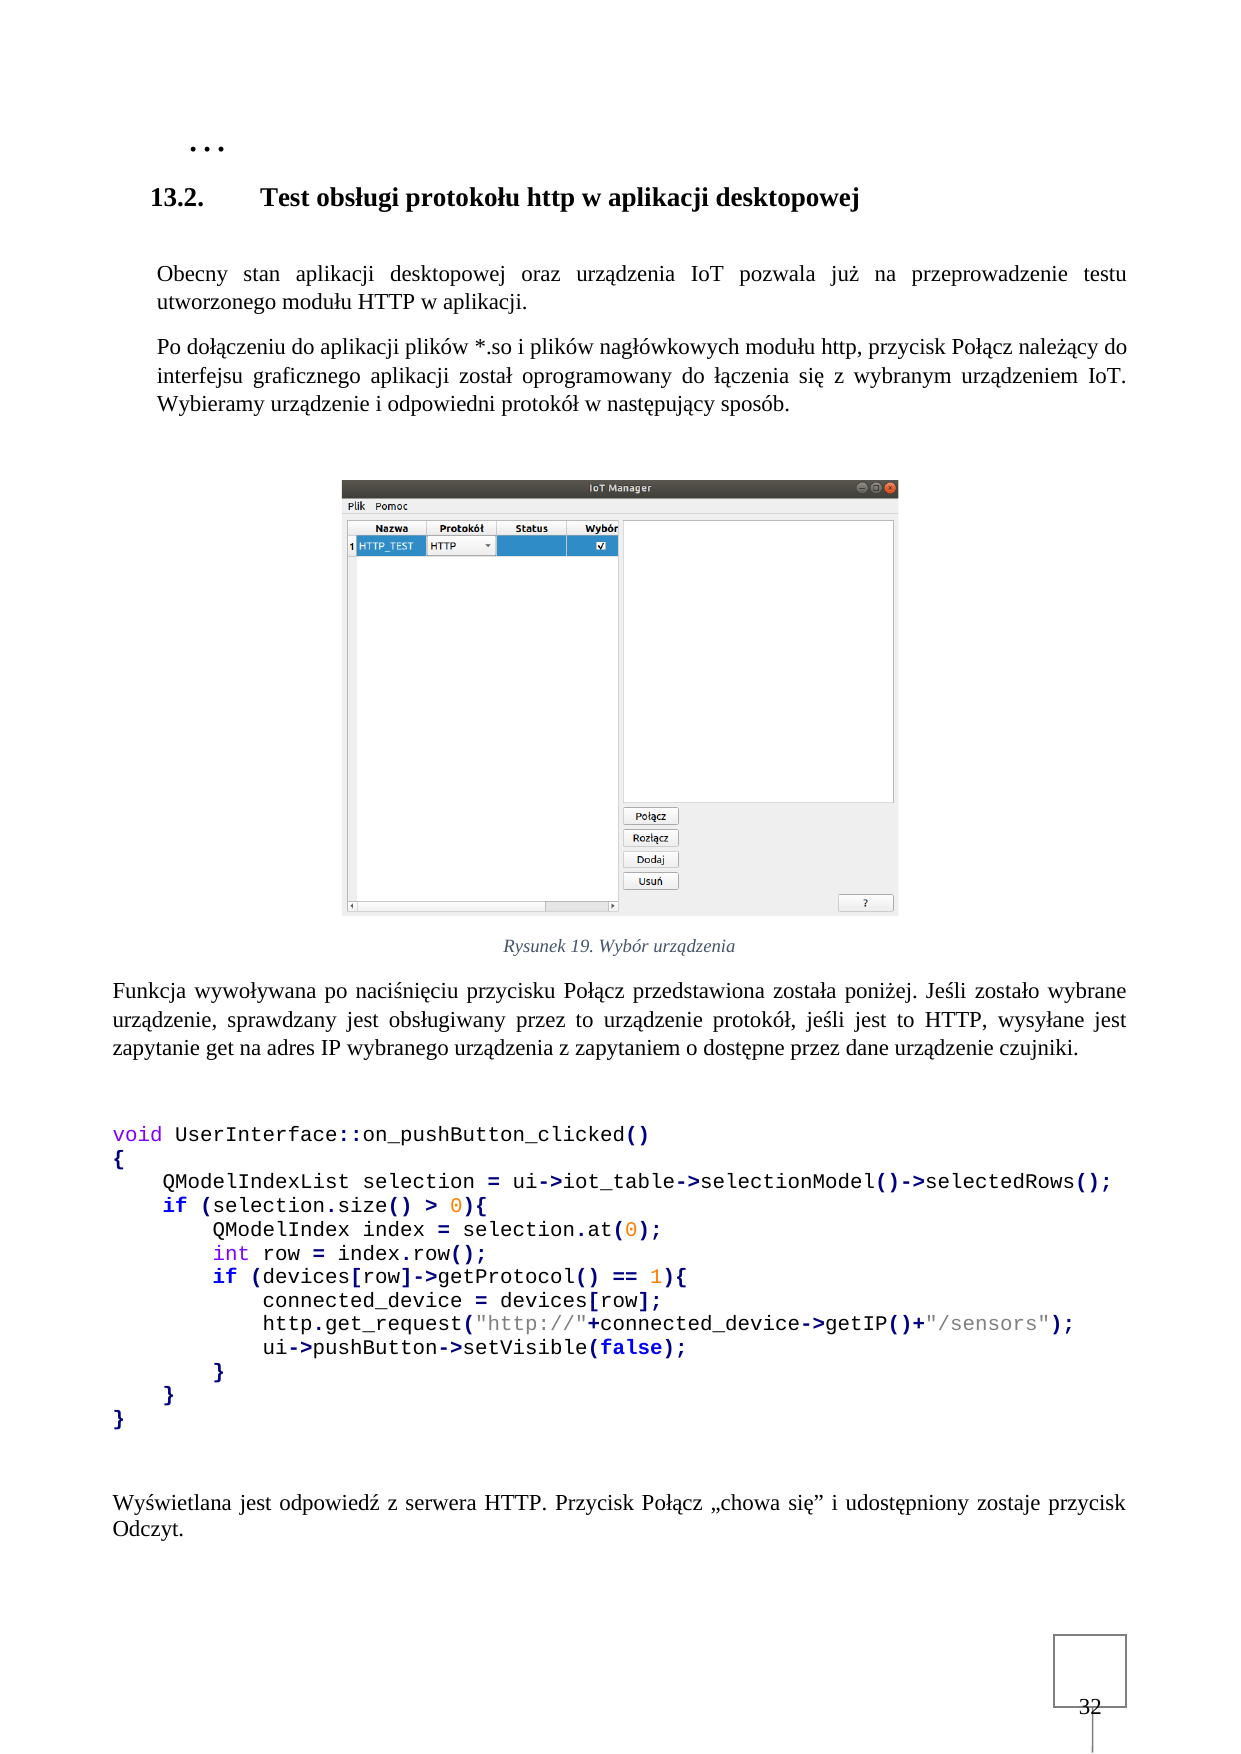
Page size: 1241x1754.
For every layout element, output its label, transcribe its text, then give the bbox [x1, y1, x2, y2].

text } [112, 1361, 1128, 1384]
text void UserInterface::on_pushButton_clicked() [112, 1124, 1128, 1148]
text int row = index.row(); [112, 1242, 1128, 1266]
text { [112, 1148, 1128, 1172]
text } [112, 1384, 1128, 1408]
text Rysunek 19. Wybór urządzenia [112, 935, 1128, 956]
subtitle Test obsługi protokołu http w aplikacji desktopowej [150, 181, 1128, 212]
text Funkcja wywoływana po naciśnięciu przycisku Połącz przedstawiona została poniżej. Jeśli zostało wybrane urządzenie, sprawdzany jest obsługiwany przez to urządzenie protokół, jeśli jest to HTTP, wysyłane jest zapytanie get na adres IP wybranego urządzenia z zapytaniem o dostępne przez dane urządzenie czujniki. [112, 977, 1128, 1060]
text Obecny stan aplikacji desktopowej oraz urządzenia IoT pozwala już na przeprowadzenie testu utworzonego modułu HTTP w aplikacji. [157, 260, 1128, 314]
text Wyświetlana jest odpowiedź z serwera HTTP. Przycisk Połącz „chowa się” i udostępniony zostaje przycisk Odczyt. [112, 1489, 1128, 1542]
text if (devices[row]->getProtocol() == 1){ [112, 1266, 1128, 1290]
text ui->pushButton->setVisible(false); [112, 1337, 1128, 1361]
text QModelIndexList selection = ui->iot_table->selectionModel()->selectedRows(); [112, 1172, 1128, 1195]
list … [186, 113, 1128, 161]
text Po dołączeniu do aplikacji plików *.so i plików nagłówkowych modułu http, przycisk Połącz należący do interfejsu graficznego aplikacji został oprogramowany do łączenia się z wybranym urządzeniem IoT. Wybieramy urządzenie i odpowiedni protokół w następujący sposób. [157, 333, 1128, 417]
picture [341, 480, 899, 916]
text connected_device = devices[row]; [112, 1290, 1128, 1313]
text if (selection.size() > 0){ [112, 1195, 1128, 1219]
text QModelIndex index = selection.at(0); [112, 1219, 1128, 1242]
text http.get_request("http://"+connected_device->getIP()+"/sensors"); [112, 1313, 1128, 1337]
text } [112, 1408, 1128, 1432]
